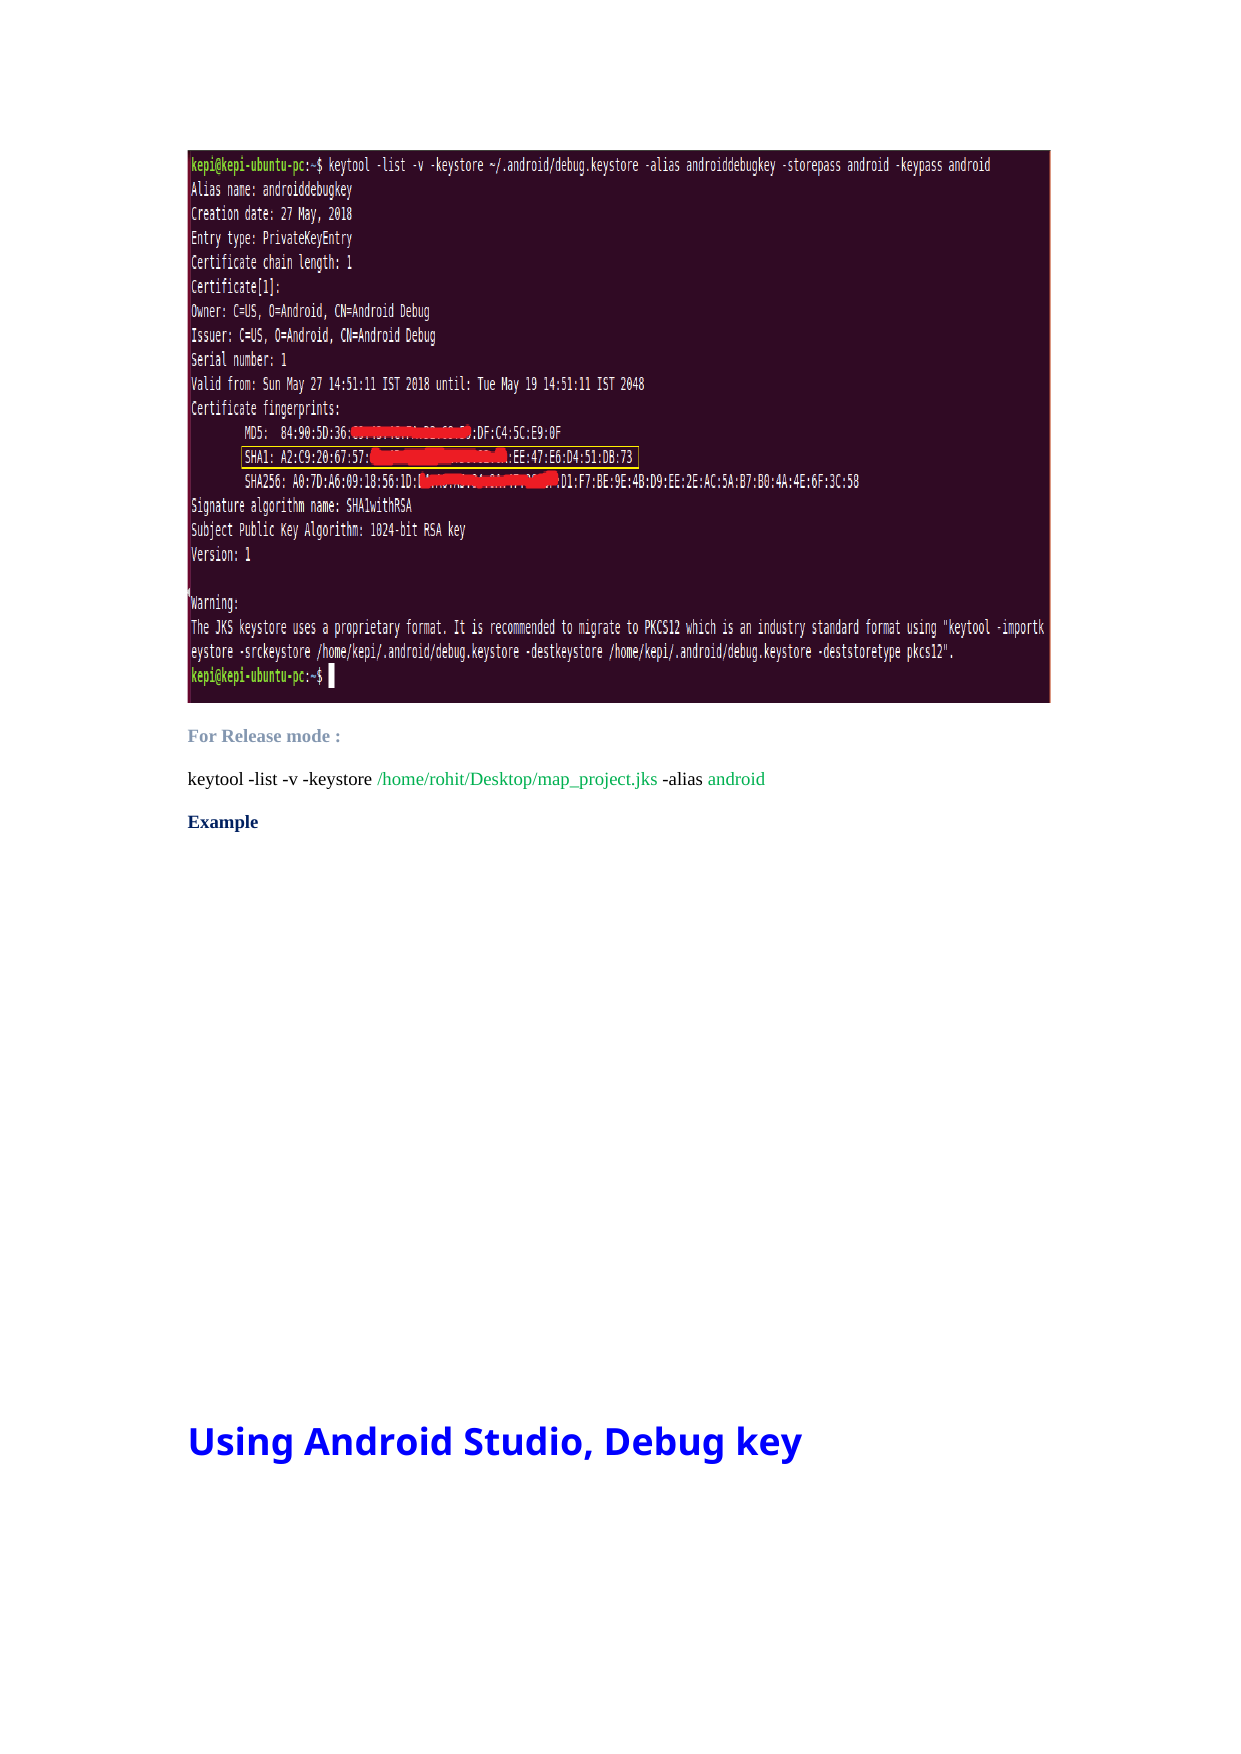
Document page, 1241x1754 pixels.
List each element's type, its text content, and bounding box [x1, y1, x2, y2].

text keytool -list -v -keystore /home/rohit/Desktop/map_project.jks -alias android [187, 768, 1053, 790]
text Example [187, 811, 1053, 833]
text Using Android Studio, Debug key [187, 1415, 1053, 1466]
picture [187, 150, 1051, 703]
text For Release mode : [187, 725, 1053, 747]
